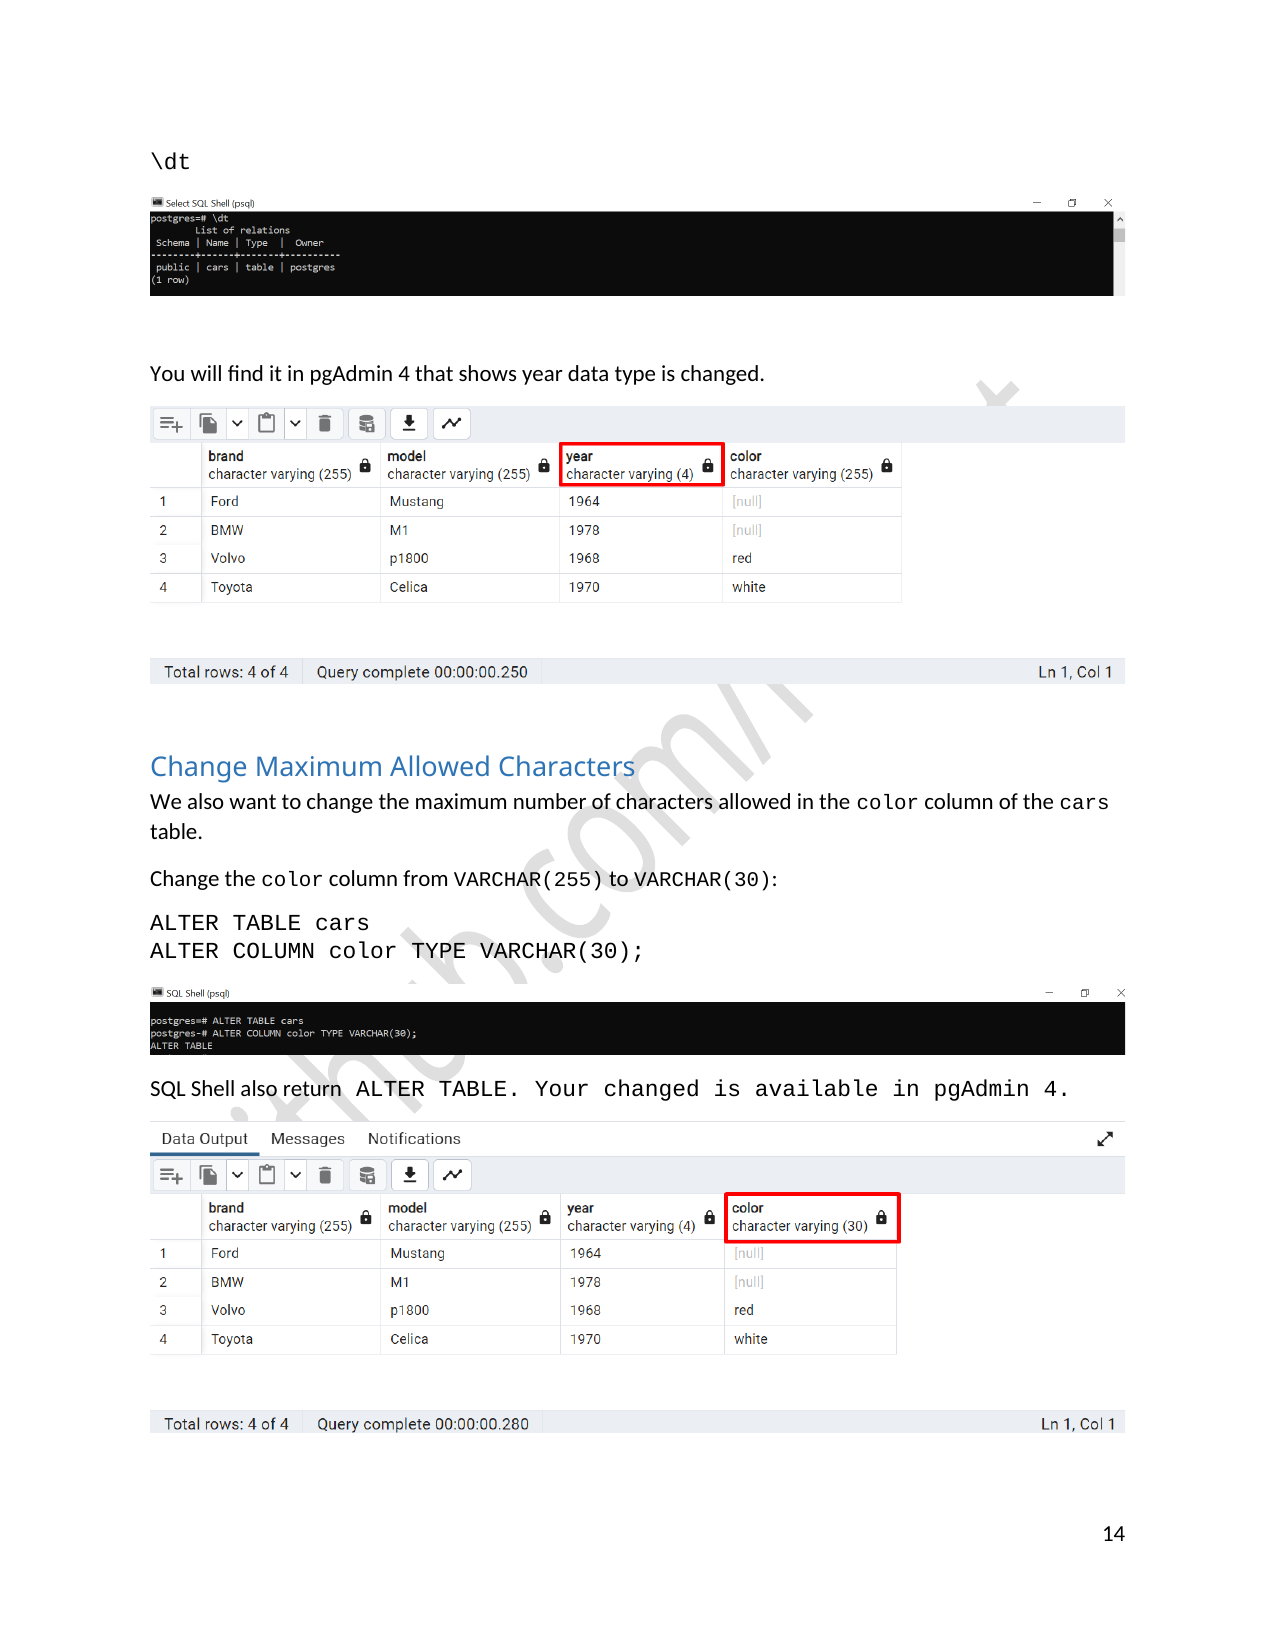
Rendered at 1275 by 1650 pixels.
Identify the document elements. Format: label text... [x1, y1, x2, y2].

text You will find it in pgAdmin 4 that shows year data type is changed. [150, 359, 1125, 387]
picture [150, 406, 1125, 684]
text We also want to change the maximum number of characters allowed in the color column of the cars table. [150, 787, 1125, 846]
text \dt [150, 150, 1125, 176]
text Change the color column from VARCHAR(255) to VARCHAR(30): [150, 864, 1125, 893]
picture [150, 1121, 1125, 1433]
picture [150, 194, 1125, 296]
text SQL Shell also return ALTER TABLE. Your changed is available in pgAdmin 4. [150, 1074, 1125, 1103]
text ALTER TABLE cars ALTER COLUMN color TYPE VARCHAR(30); [150, 912, 1125, 966]
picture [150, 984, 1125, 1055]
subtitle Change Maximum Allowed Characters [150, 747, 1125, 784]
